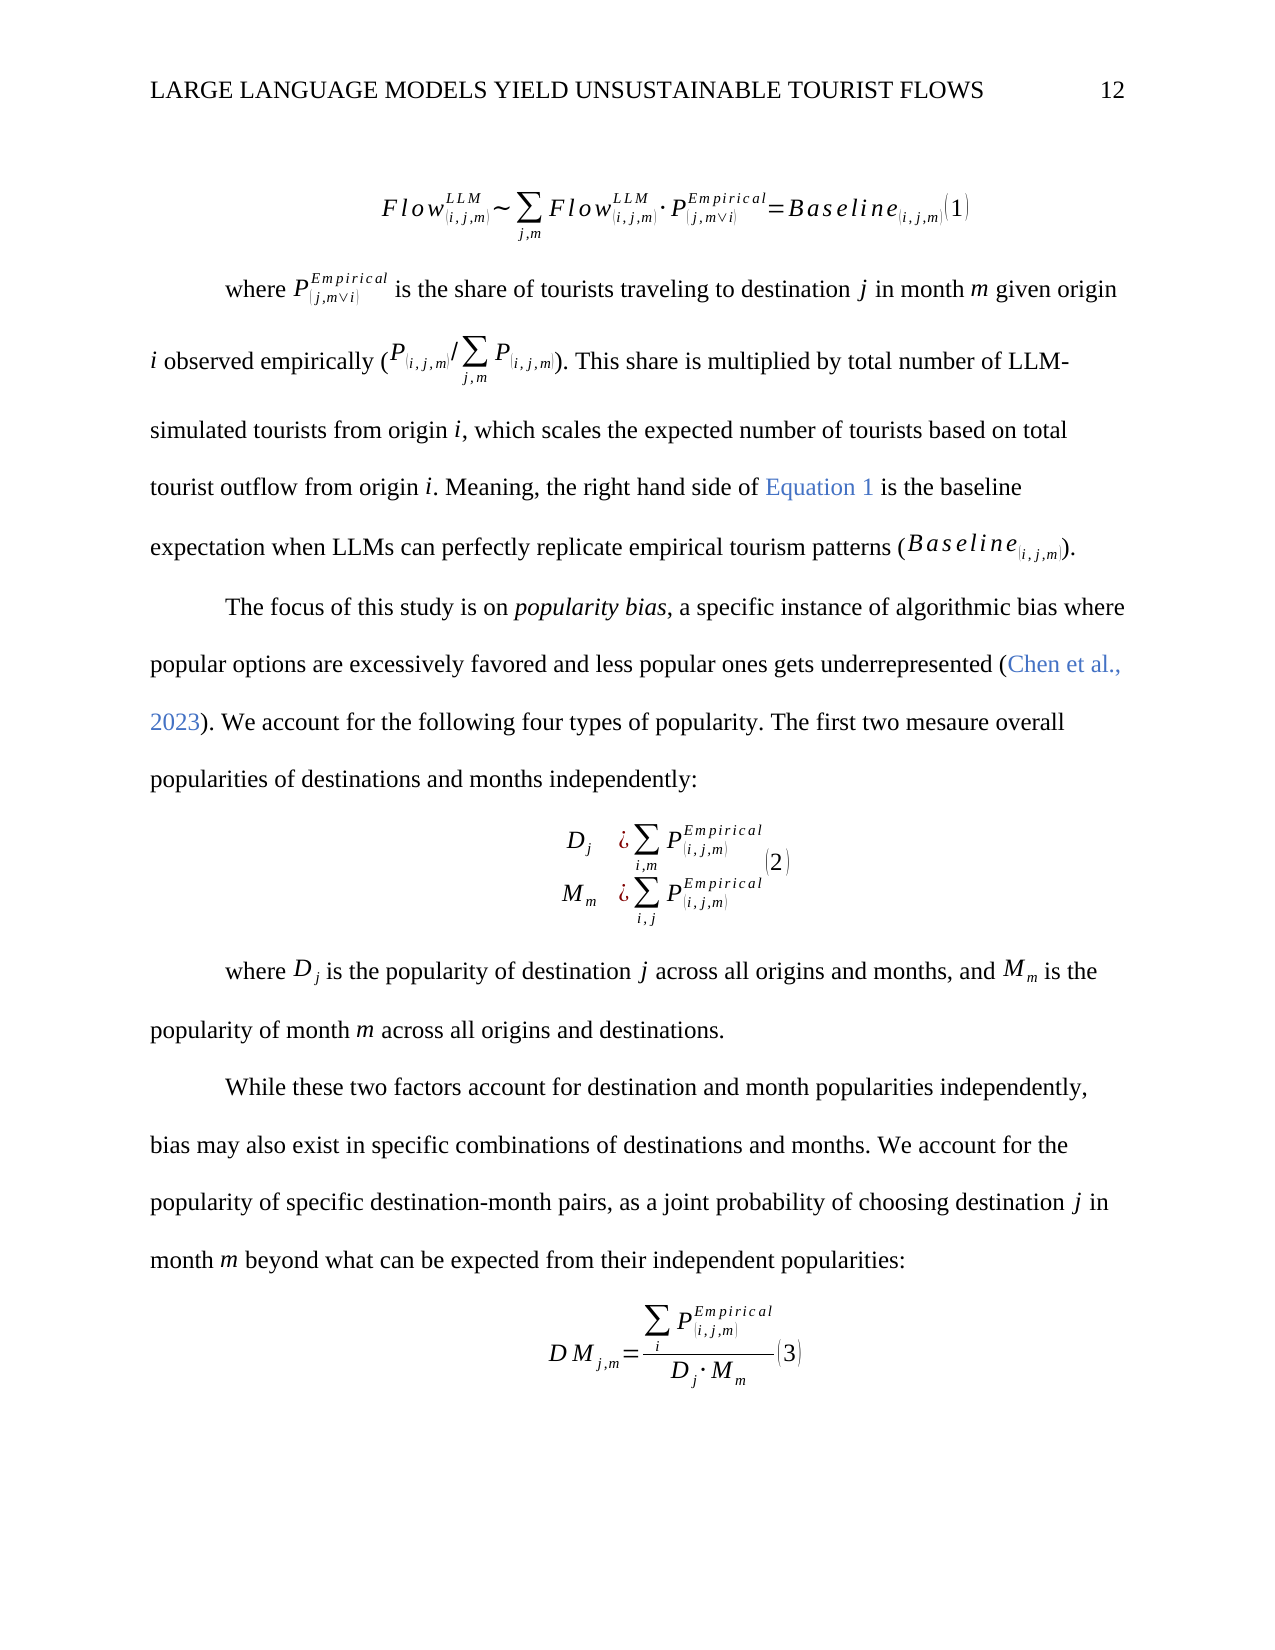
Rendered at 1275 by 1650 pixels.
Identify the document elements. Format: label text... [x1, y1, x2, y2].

text where is the popularity of destination across all origins and months, and is the popularity of month across all origins and destinations. [150, 955, 1125, 1044]
text where is the share of tourists traveling to destination in month given origin observed empirically (). This share is multiplied by total number of LLM-simulated tourists from origin , which scales the expected number of tourists based on total tourist outflow from origin . Meaning, the right hand side of Equation 1 is the baseline expectation when LLMs can perfectly replicate empirical tourism patterns (). [150, 270, 1125, 563]
text The focus of this study is on popularity bias, a specific instance of algorithmic bias where popular options are excessively favored and less popular ones gets underrepresented (Chen et al., 2023). We account for the following four types of popularity. The first two mesaure overall popularities of destinations and months independently: [150, 592, 1125, 793]
text While these two factors account for destination and month popularities independently, bias may also exist in specific combinations of destinations and months. We account for the popularity of specific destination-month pairs, as a joint probability of choosing destination in month beyond what can be expected from their independent popularities: [150, 1072, 1125, 1274]
